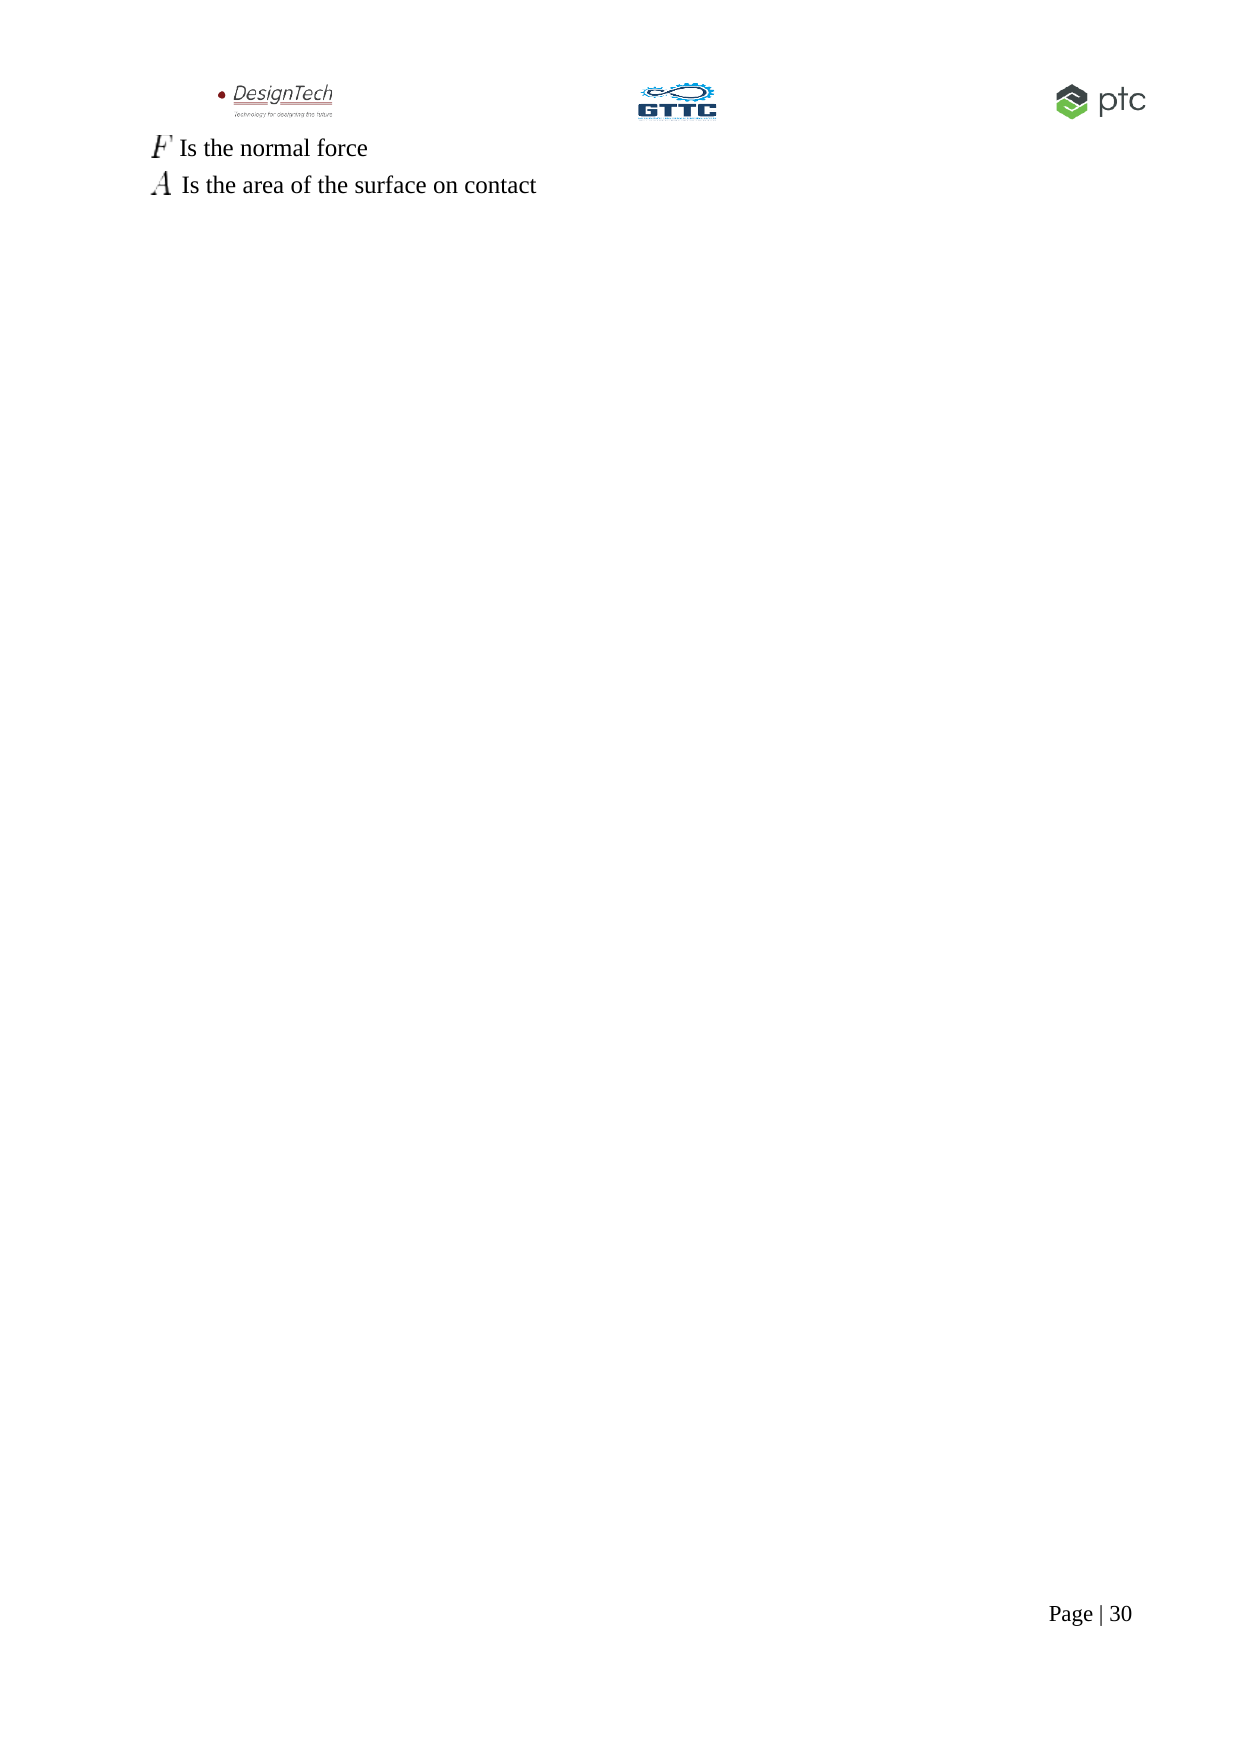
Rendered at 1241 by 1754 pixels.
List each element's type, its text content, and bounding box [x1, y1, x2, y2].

picture [150, 171, 171, 195]
text Is the area of the surface on contact [150, 170, 1132, 200]
picture [638, 83, 717, 121]
text Is the normal force [151, 133, 1132, 163]
picture [151, 135, 173, 158]
picture [218, 84, 333, 118]
picture [1056, 83, 1146, 120]
